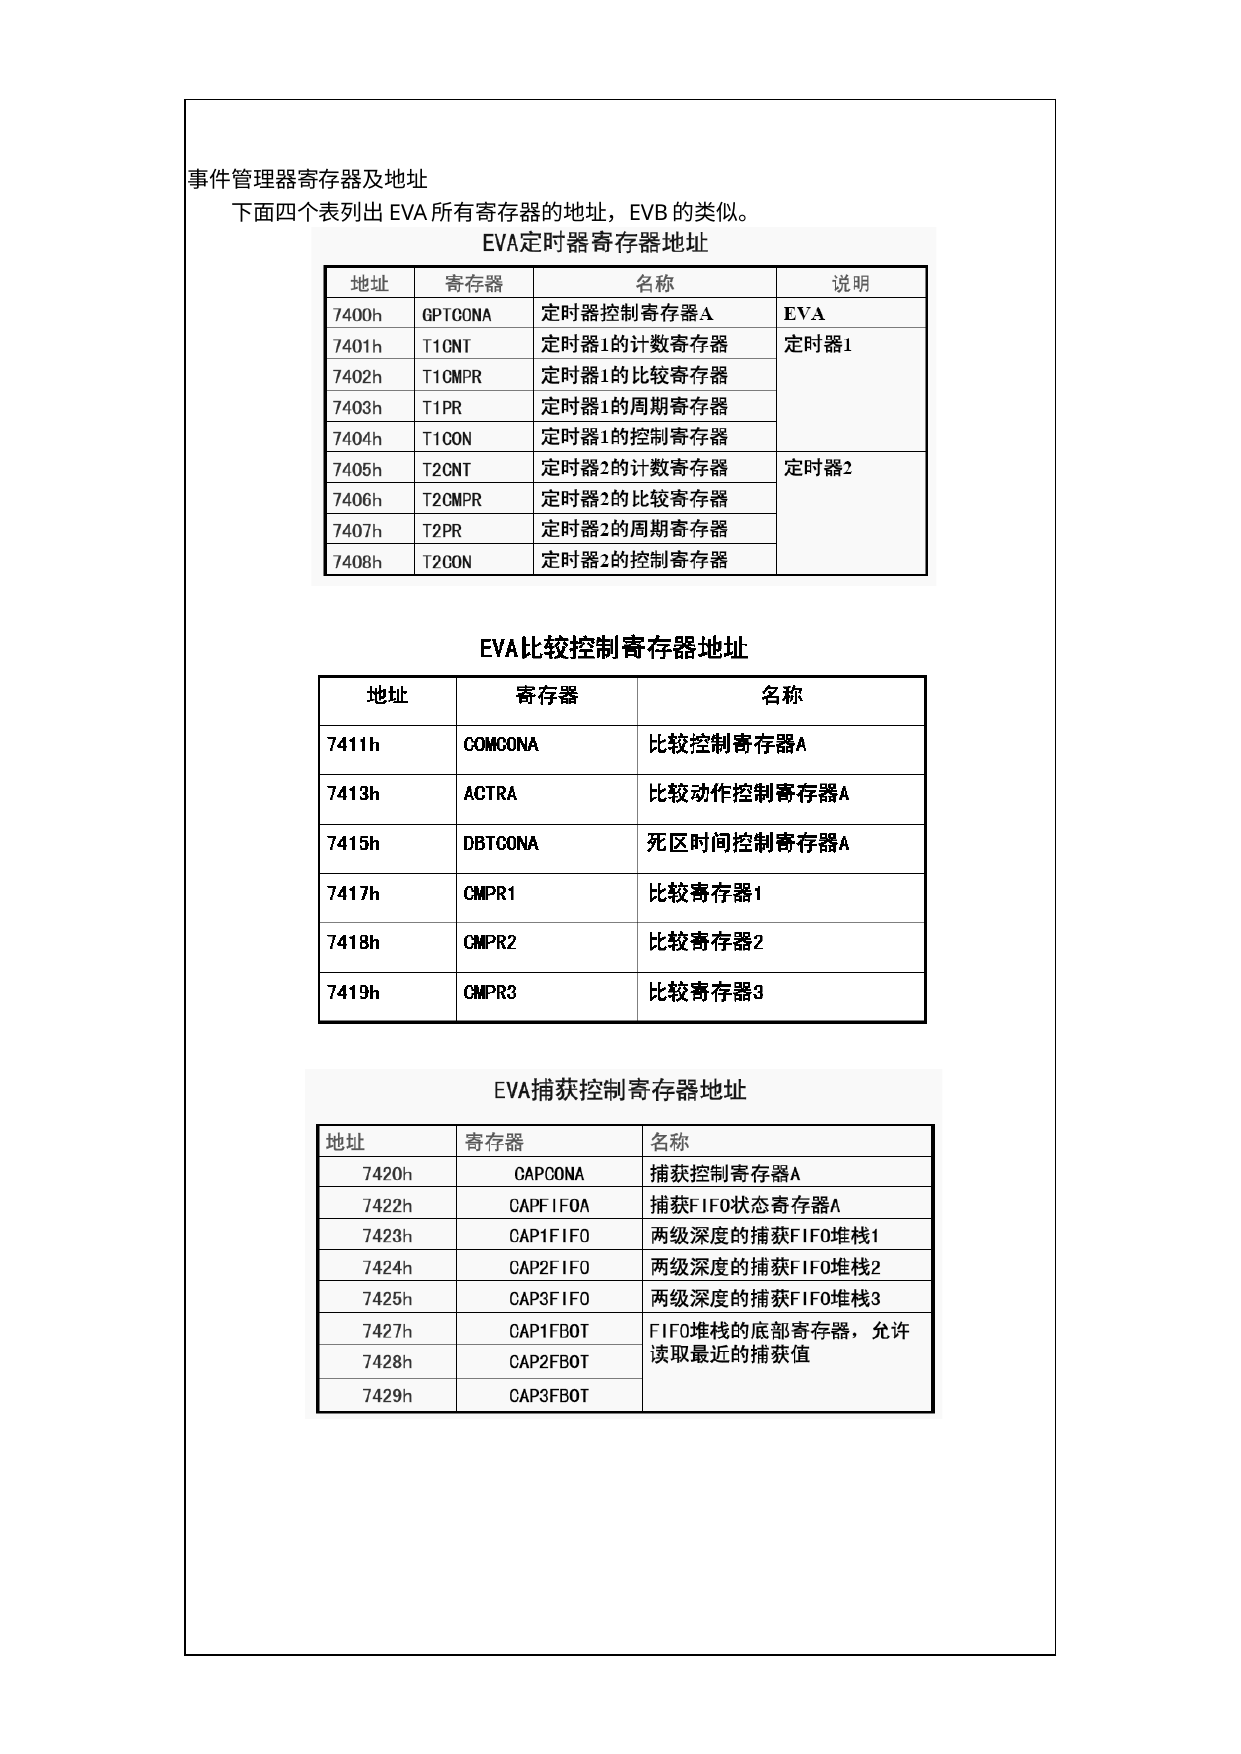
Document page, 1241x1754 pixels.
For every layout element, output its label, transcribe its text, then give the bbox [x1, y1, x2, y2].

text 下面四个表列出EVA所有寄存器的地址，EVB的类似。 [187, 194, 1053, 227]
text 事件管理器寄存器及地址 [187, 162, 1053, 194]
